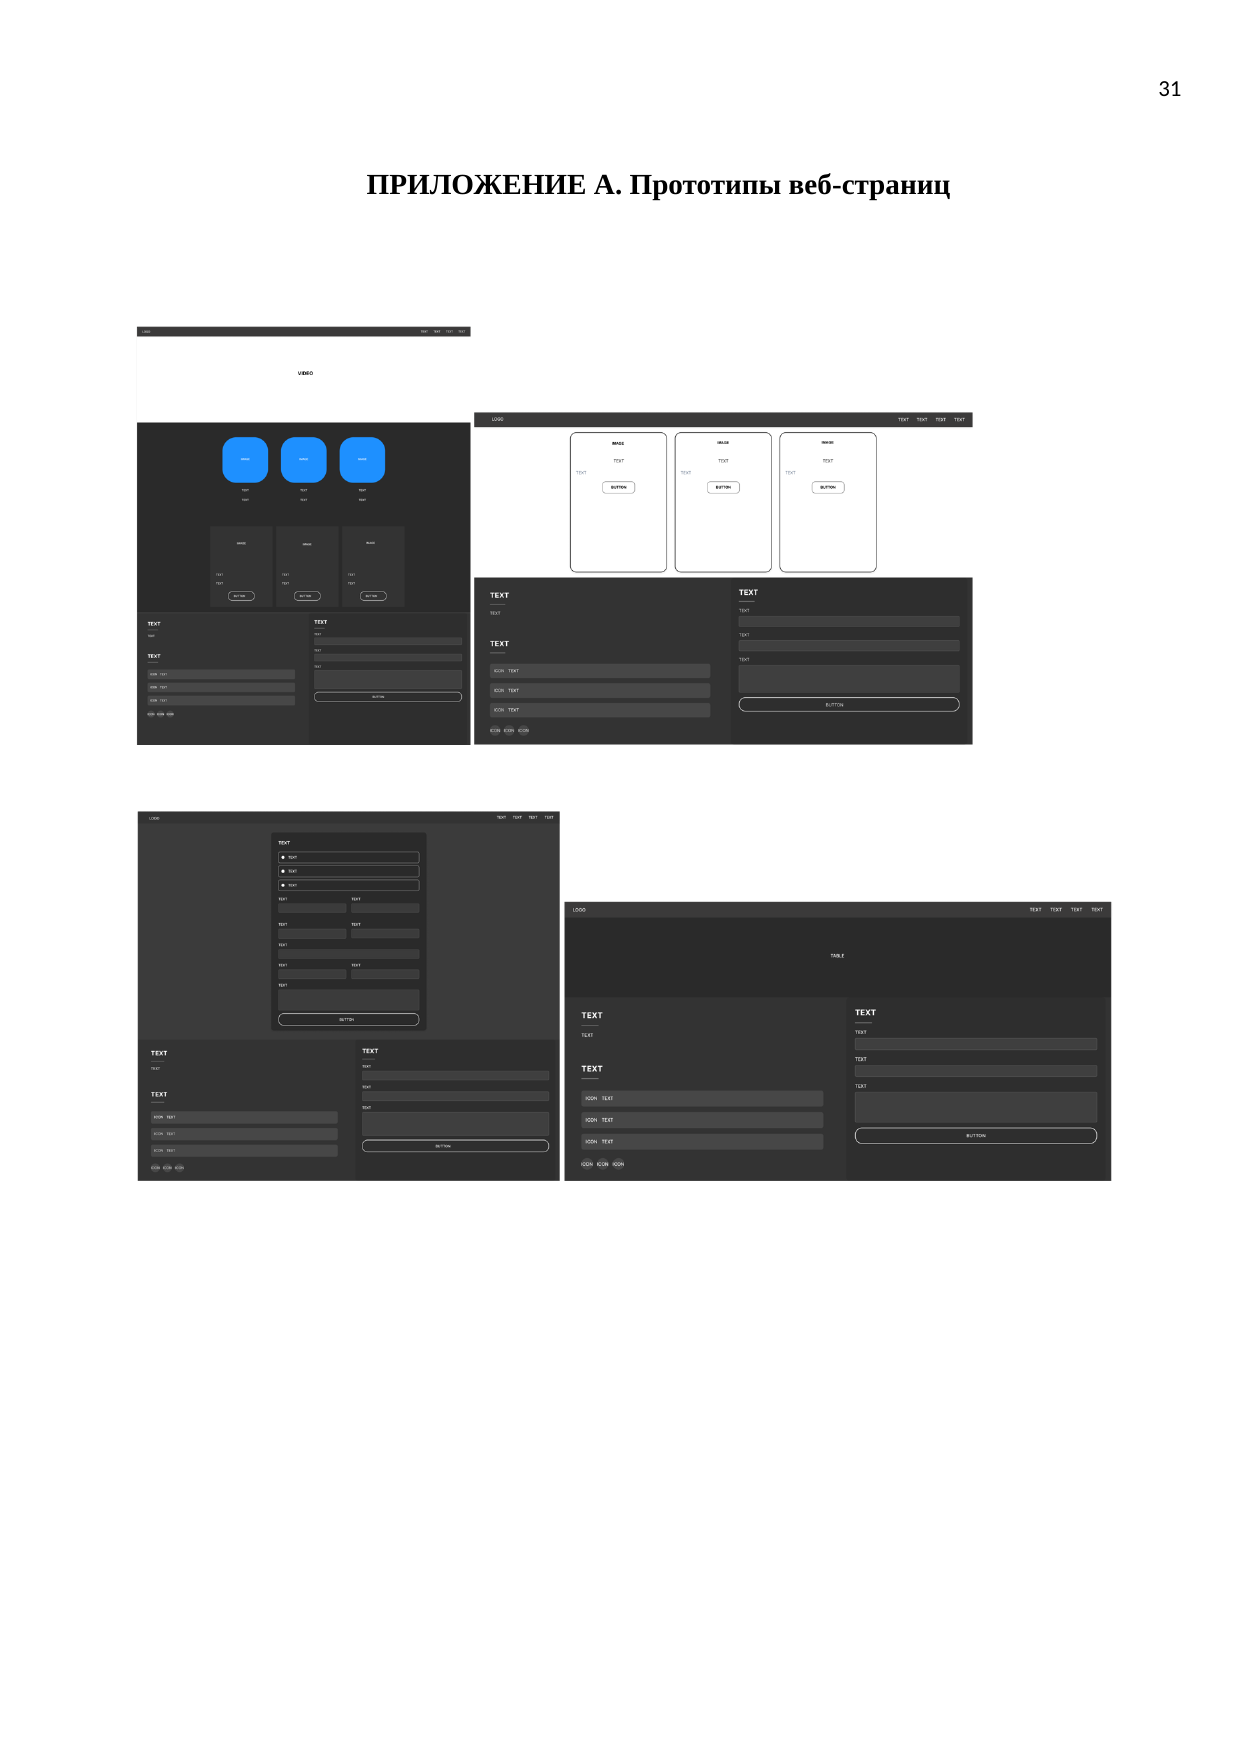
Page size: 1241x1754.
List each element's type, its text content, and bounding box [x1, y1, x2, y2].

subtitle ПРИЛОЖЕНИЕ A. Прототипы веб-страниц [136, 167, 1181, 201]
picture [135, 325, 974, 745]
picture [135, 810, 1114, 1181]
